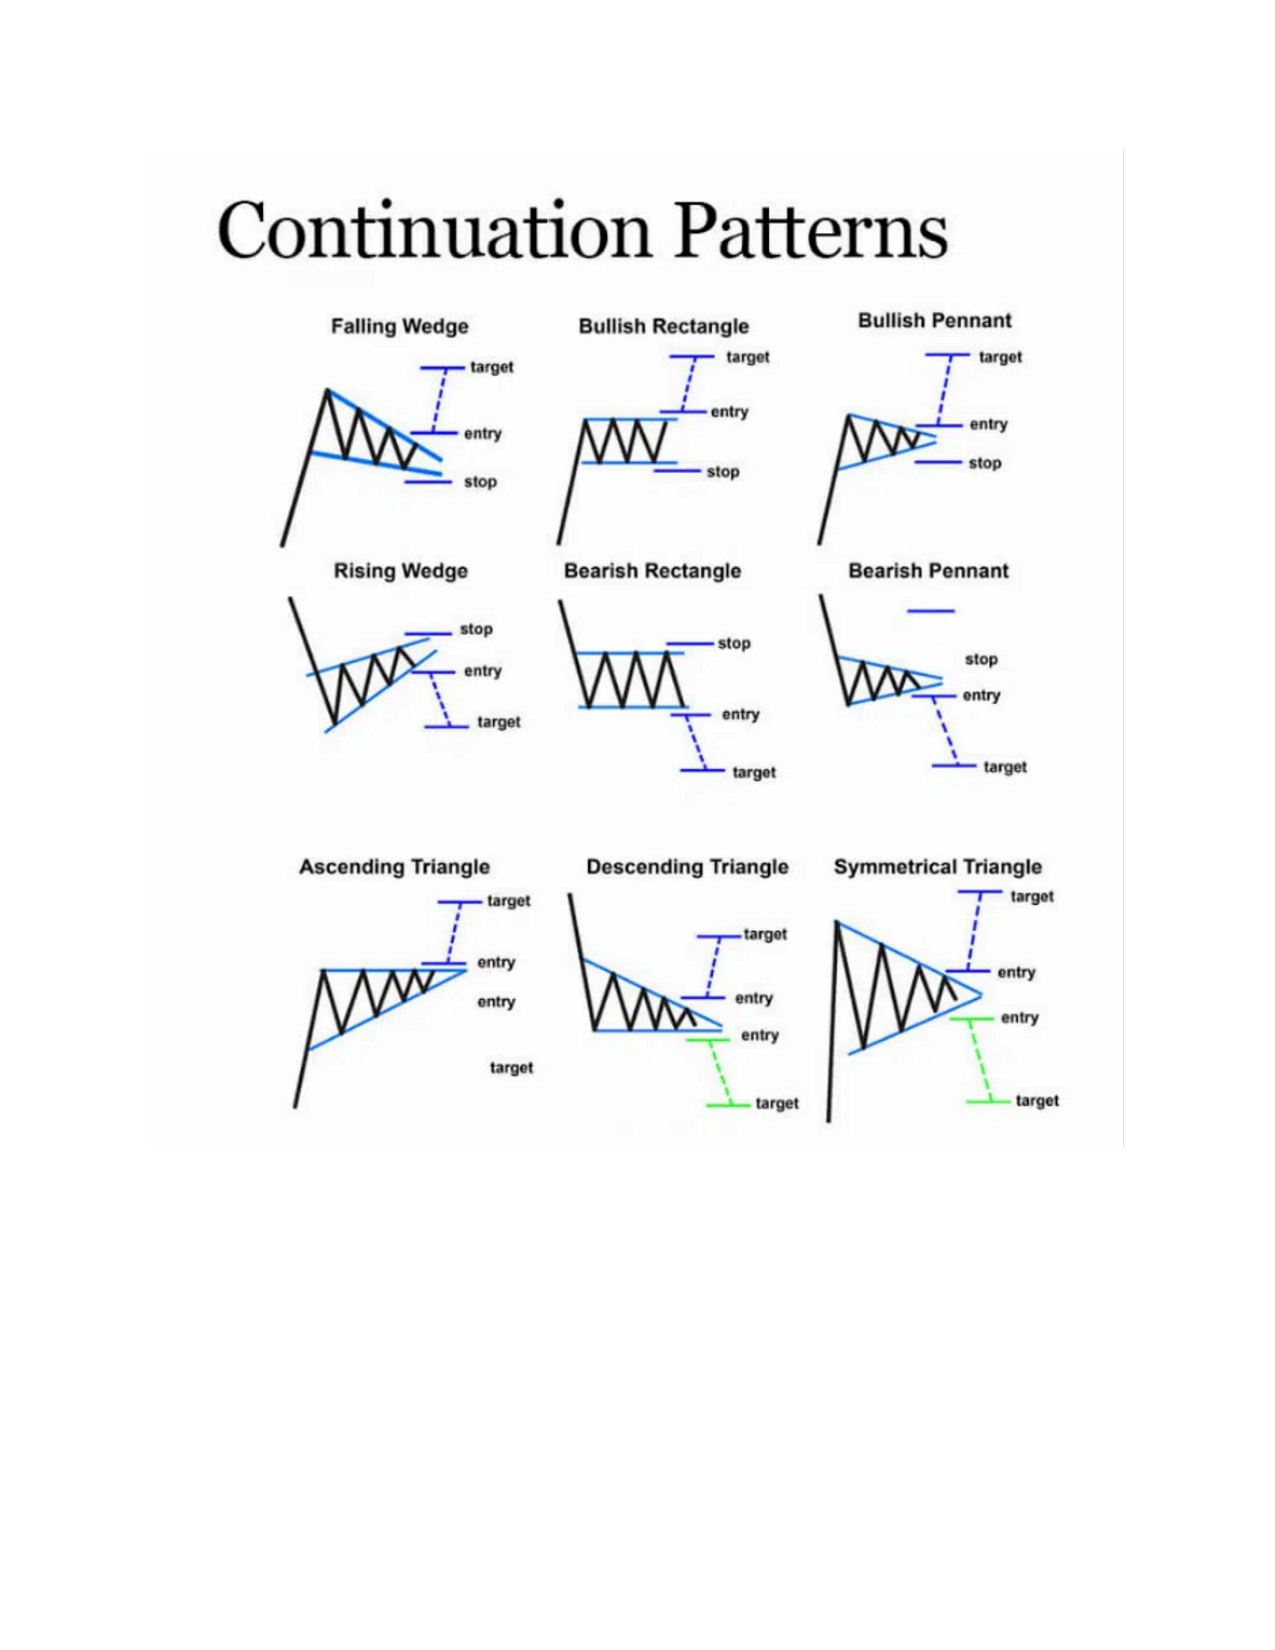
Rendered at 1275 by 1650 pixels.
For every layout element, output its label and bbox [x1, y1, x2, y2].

picture [150, 150, 1125, 1147]
